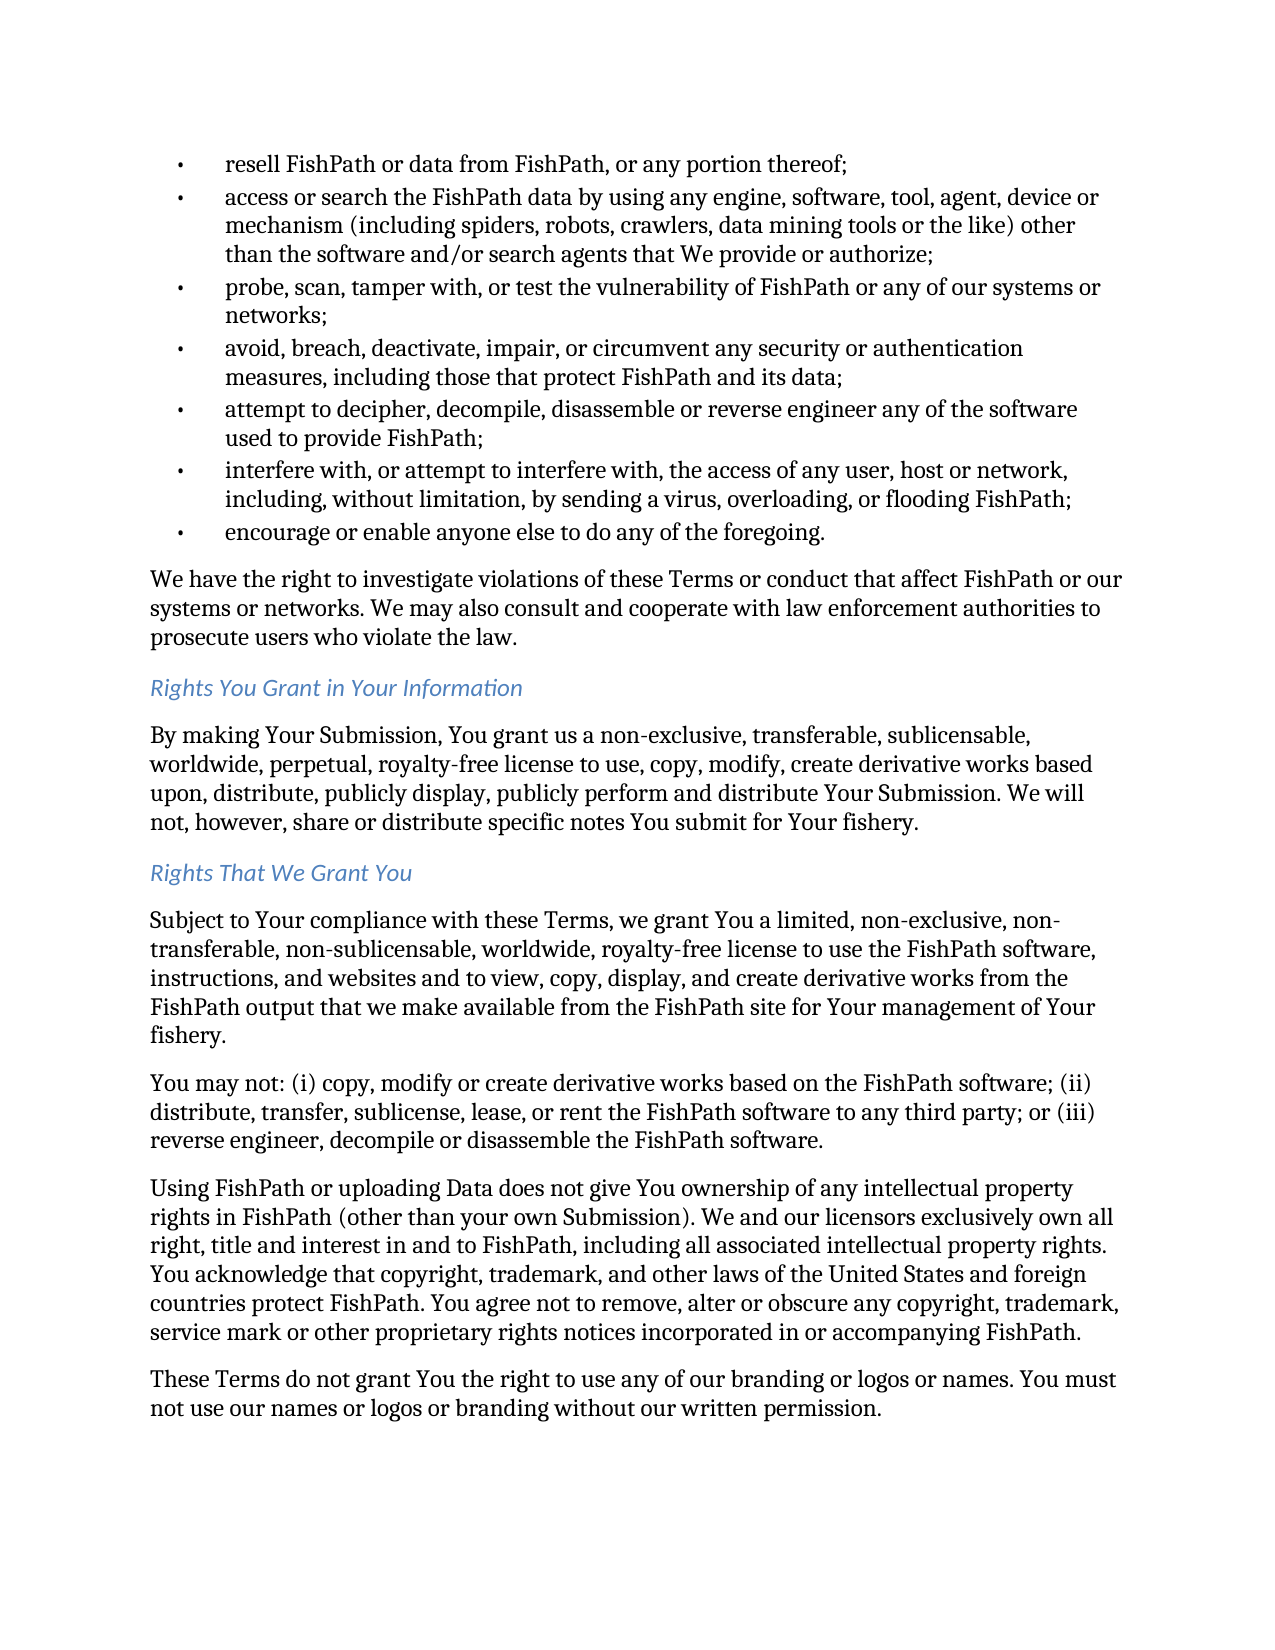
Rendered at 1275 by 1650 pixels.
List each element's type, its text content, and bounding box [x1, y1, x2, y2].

text We have the right to investigate violations of these Terms or conduct that affect FishPath or our systems or networks. We may also consult and cooperate with law enforcement authorities to prosecute users who violate the law. [150, 565, 1125, 651]
list access or search the FishPath data by using any engine, software, tool, agent, device or mechanism (including spiders, robots, crawlers, data mining tools or the like) other than the software and/or search agents that We provide or authorize; [175, 182, 1125, 269]
list avoid, breach, deactivate, impair, or circumvent any security or authentication measures, including those that protect FishPath and its data; [175, 334, 1125, 391]
text You may not: (i) copy, modify or create derivative works based on the FishPath software; (ii) distribute, transfer, sublicense, lease, or rent the FishPath software to any third party; or (iii) reverse engineer, decompile or disassemble the FishPath software. [150, 1069, 1125, 1155]
subtitle Rights That We Grant You [150, 857, 1125, 888]
list interfere with, or attempt to interfere with, the access of any user, host or network, including, without limitation, by sending a virus, overloading, or flooding FishPath; [175, 456, 1125, 514]
list resell FishPath or data from FishPath, or any portion thereof; [175, 150, 1125, 179]
text Using FishPath or uploading Data does not give You ownership of any intellectual property rights in FishPath (other than your own Submission). We and our licensors exclusively own all right, title and interest in and to FishPath, including all associated intellectual property rights. You acknowledge that copyright, trademark, and other laws of the United States and foreign countries protect FishPath. You agree not to remove, alter or obscure any copyright, trademark, service mark or other proprietary rights notices incorporated in or accompanying FishPath. [150, 1174, 1125, 1346]
text By making Your Submission, You grant us a non-exclusive, transferable, sublicensable, worldwide, perpetual, royalty-free license to use, copy, modify, create derivative works based upon, distribute, publicly display, publicly perform and distribute Your Submission. We will not, however, share or distribute specific notes You submit for Your fishery. [150, 721, 1125, 836]
text Subject to Your compliance with these Terms, we grant You a limited, non-exclusive, non-transferable, non-sublicensable, worldwide, royalty-free license to use the FishPath software, instructions, and websites and to view, copy, display, and create derivative works from the FishPath output that we make available from the FishPath site for Your management of Your fishery. [150, 906, 1125, 1050]
list probe, scan, tamper with, or test the vulnerability of FishPath or any of our systems or networks; [175, 272, 1125, 330]
text These Terms do not grant You the right to use any of our branding or logos or names. You must not use our names or logos or branding without our written permission. [150, 1365, 1125, 1423]
list encourage or enable anyone else to do any of the foregoing. [175, 517, 1125, 546]
subtitle Rights You Grant in Your Information [150, 672, 1125, 703]
list attempt to decipher, decompile, disassemble or reverse engineer any of the software used to provide FishPath; [175, 395, 1125, 452]
